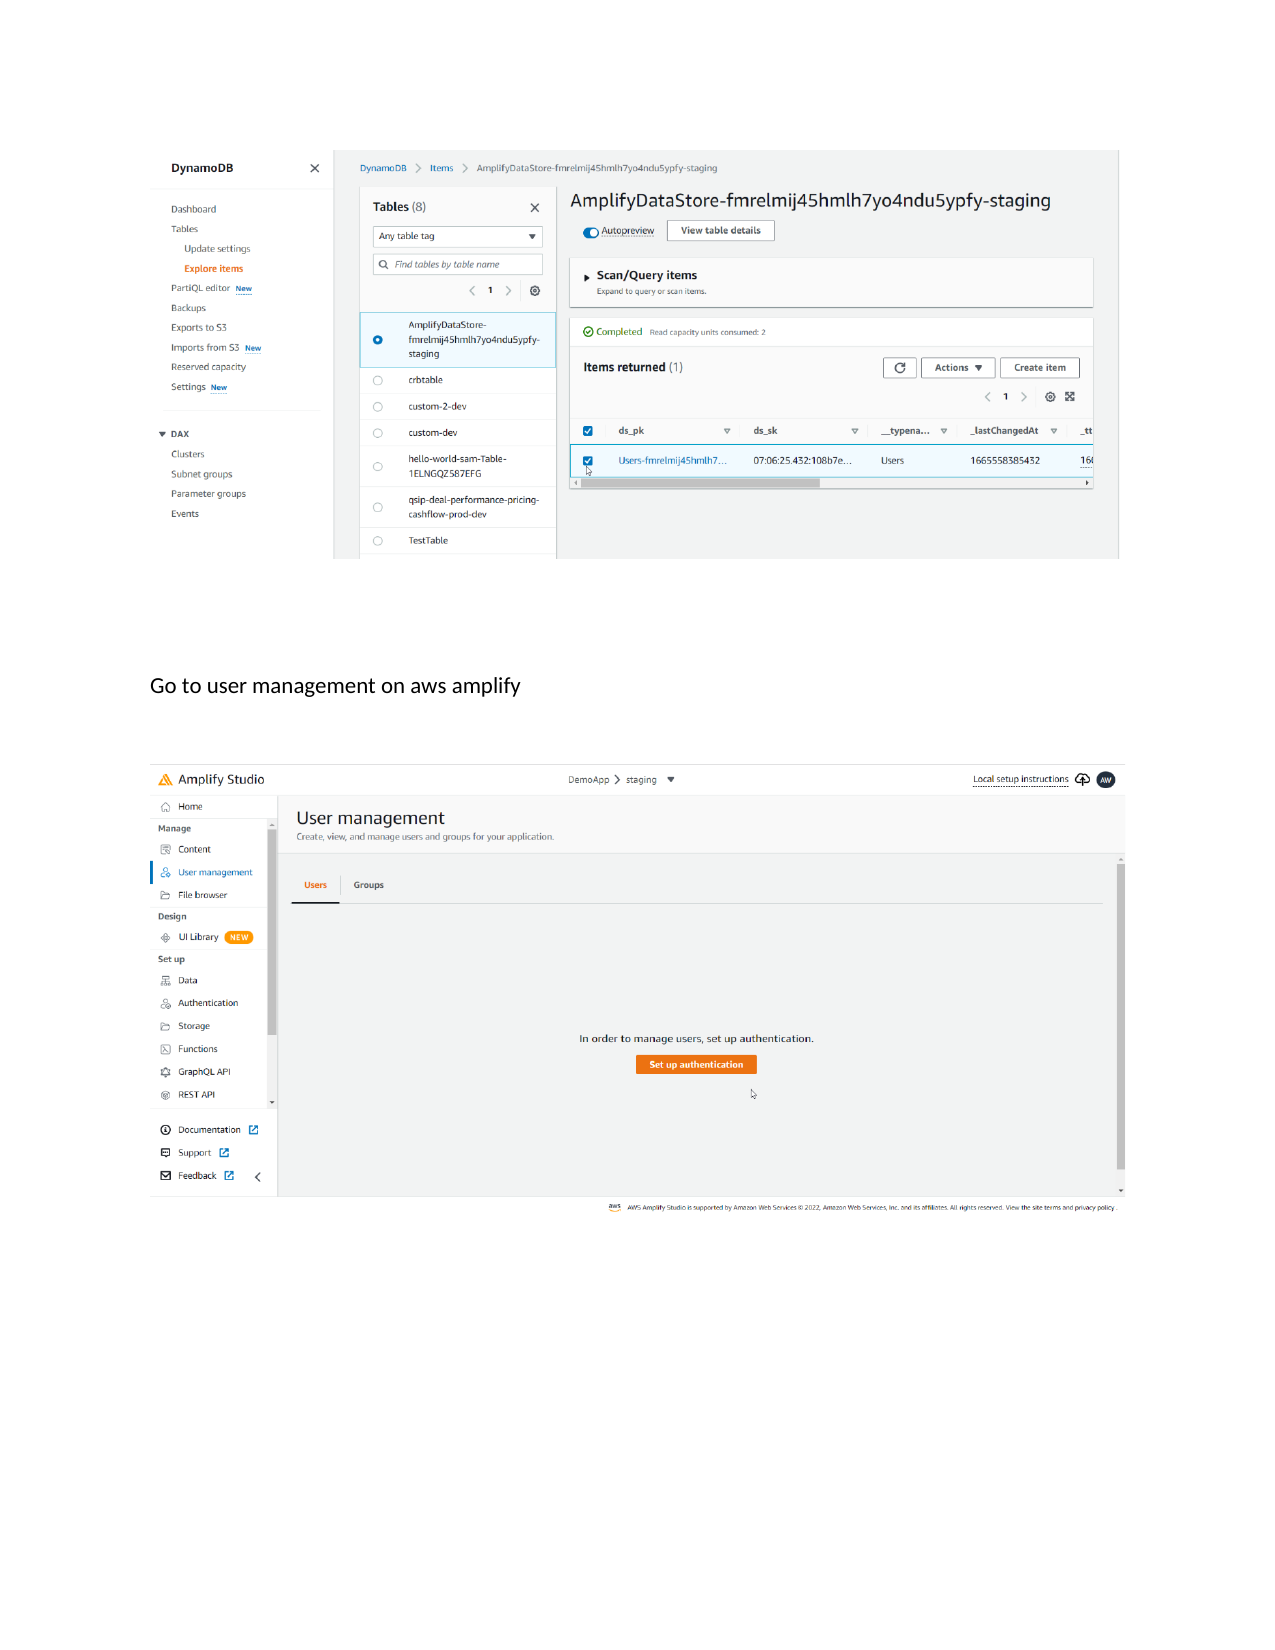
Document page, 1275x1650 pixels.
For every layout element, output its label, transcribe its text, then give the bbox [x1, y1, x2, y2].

picture [150, 150, 1125, 559]
picture [150, 764, 1125, 1218]
text Go to user management on aws amplify [150, 671, 1125, 699]
